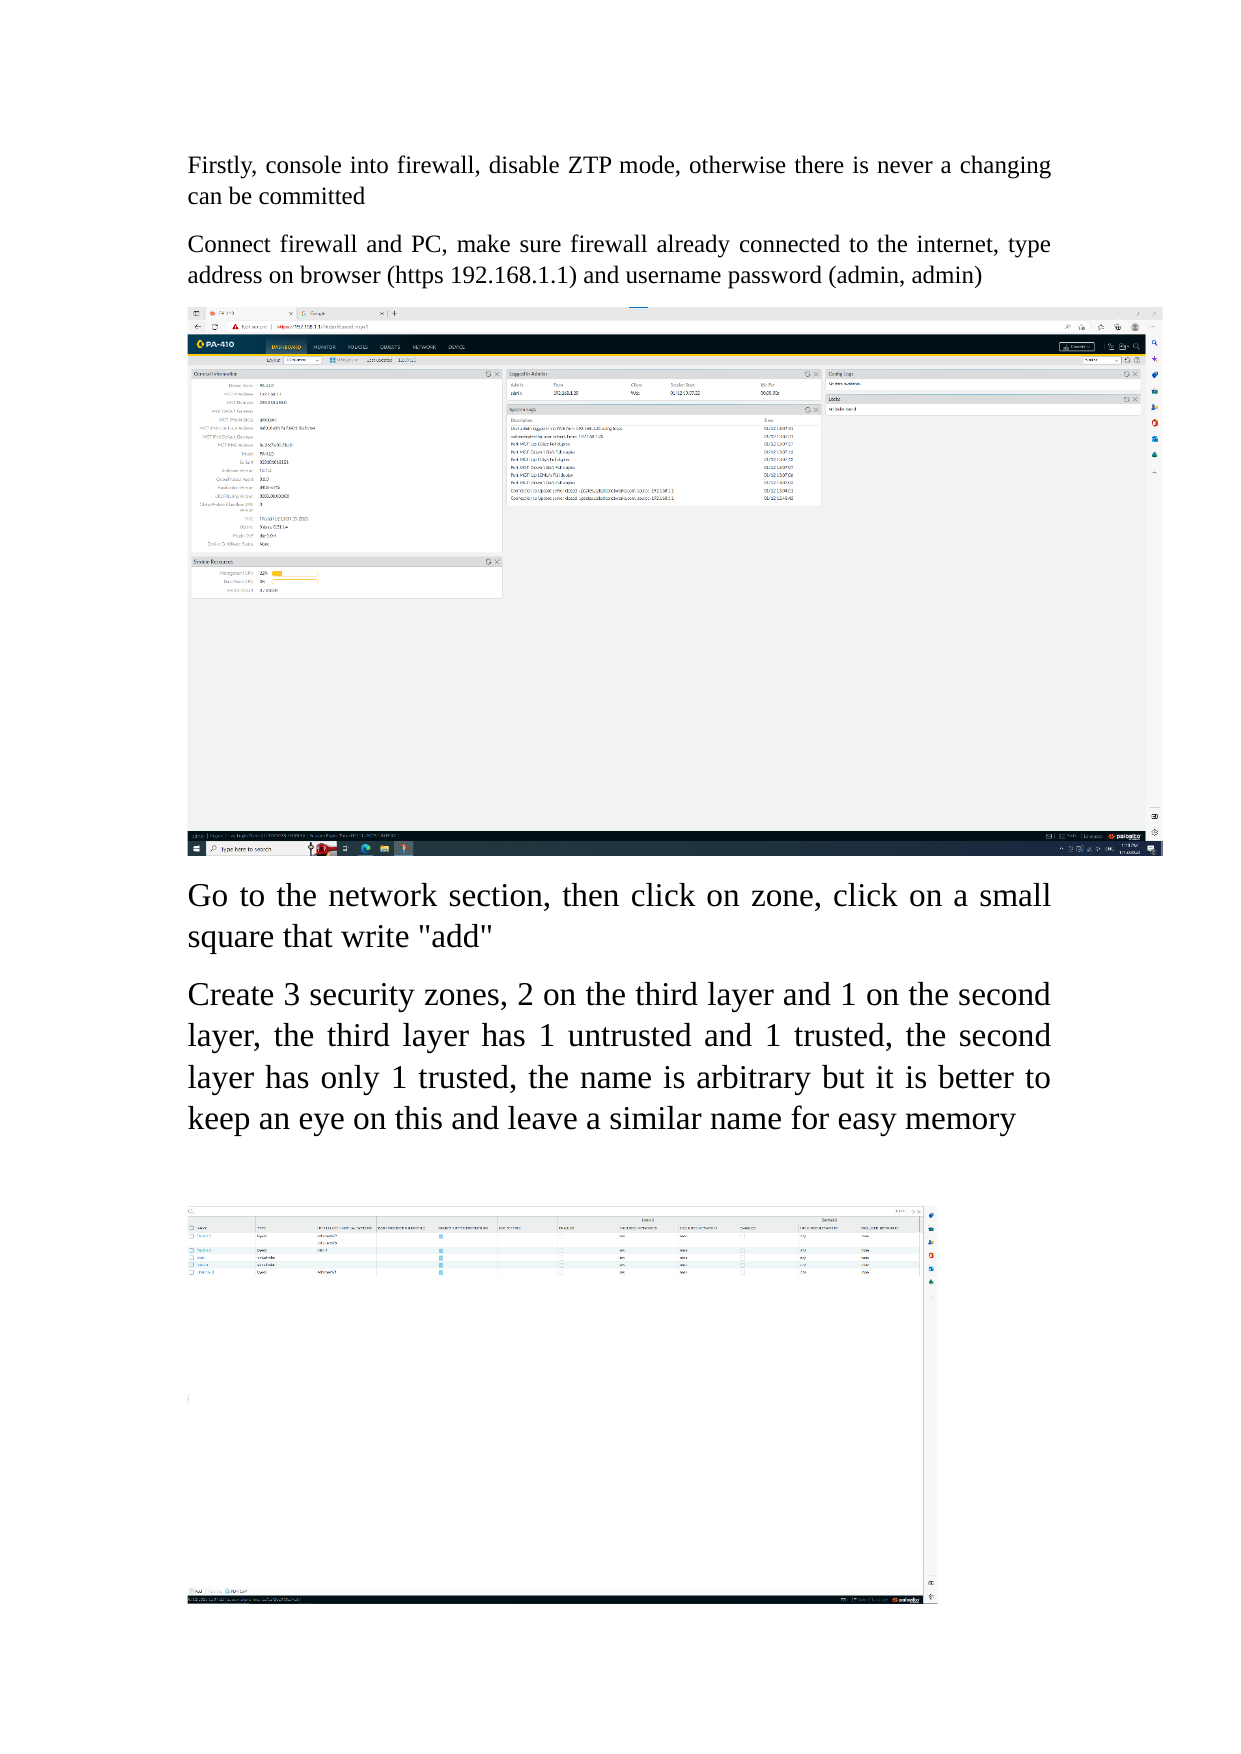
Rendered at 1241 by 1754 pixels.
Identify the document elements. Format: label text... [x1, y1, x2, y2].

text Go to the network section, then click on zone, click on a small square that write "add" [187, 875, 1053, 955]
picture [187, 307, 1163, 856]
picture [187, 1206, 938, 1604]
text Firstly, console into firewall, disable ZTP mode, otherwise there is never a changing can be committed [187, 150, 1053, 210]
text Connect firewall and PC, make sure firewall already connected to the internet, type address on browser (https 192.168.1.1) and username password (admin, admin) [187, 229, 1053, 288]
text Create 3 security zones, 2 on the third layer and 1 on the second layer, the third layer has 1 untrusted and 1 trusted, the second layer has only 1 trusted, the name is arbitrary but it is better to keep an eye on this and leave a similar name for easy memory [187, 974, 1053, 1137]
